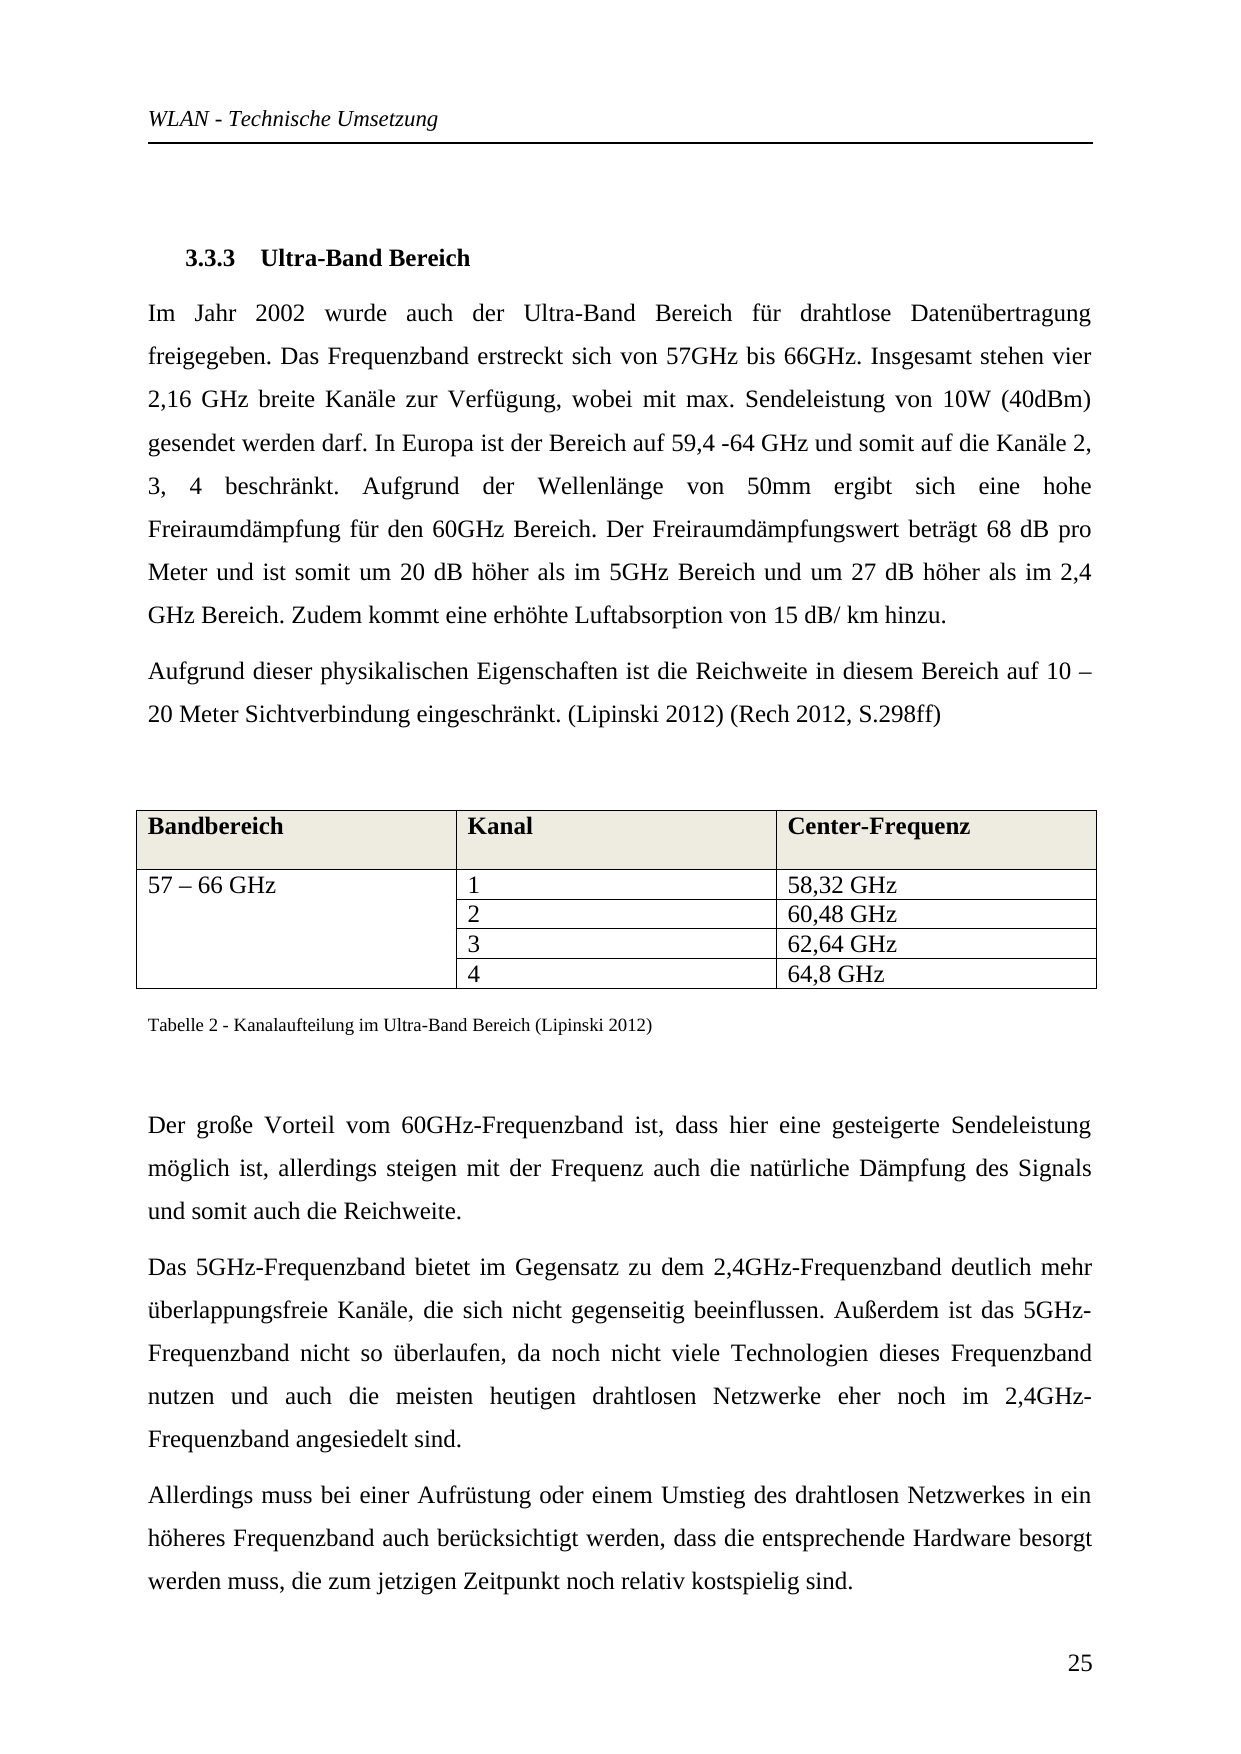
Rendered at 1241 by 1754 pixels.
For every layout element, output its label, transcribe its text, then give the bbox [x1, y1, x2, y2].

text Aufgrund dieser physikalischen Eigenschaften ist die Reichweite in diesem Bereich auf 10 – 20 Meter Sichtverbindung eingeschränkt. (Lipinski 2012) (Rech 2012, S.298ff) [148, 656, 1093, 728]
table_cell 3 [457, 929, 776, 958]
table_cell 62,64 GHz [777, 929, 1096, 958]
text Das 5GHz-Frequenzband bietet im Gegensatz zu dem 2,4GHz-Frequenzband deutlich mehr überlappungsfreie Kanäle, die sich nicht gegenseitig beeinflussen. Außerdem ist das 5GHz-Frequenzband nicht so überlaufen, da noch nicht viele Technologien dieses Frequenzband nutzen und auch die meisten heutigen drahtlosen Netzwerke eher noch im 2,4GHz-Frequenzband angesiedelt sind. [148, 1252, 1093, 1453]
table_cell 64,8 GHz [777, 959, 1096, 988]
text Tabelle 2 - Kanalaufteilung im Ultra-Band Bereich (Lipinski 2012) [148, 1014, 1093, 1035]
table_cell 1 [457, 870, 776, 898]
table_header Center-Frequenz [777, 811, 1096, 869]
text Allerdings muss bei einer Aufrüstung oder einem Umstieg des drahtlosen Netzwerkes in ein höheres Frequenzband auch berücksichtigt werden, dass die entsprechende Hardware besorgt werden muss, die zum jetzigen Zeitpunkt noch relativ kostspielig sind. [148, 1480, 1093, 1595]
table_cell 2 [457, 900, 776, 928]
table_cell 4 [457, 959, 776, 988]
table_cell 58,32 GHz [777, 870, 1096, 898]
table_header Bandbereich [137, 811, 456, 869]
table_cell 57 – 66 GHz [137, 870, 456, 988]
subtitle Ultra-Band Bereich [185, 243, 1093, 271]
text Im Jahr 2002 wurde auch der Ultra-Band Bereich für drahtlose Datenübertragung freigegeben. Das Frequenzband erstreckt sich von 57GHz bis 66GHz. Insgesamt stehen vier 2,16 GHz breite Kanäle zur Verfügung, wobei mit max. Sendeleistung von 10W (40dBm) gesendet werden darf. In Europa ist der Bereich auf 59,4 -64 GHz und somit auf die Kanäle 2, 3, 4 beschränkt. Aufgrund der Wellenlänge von 50mm ergibt sich eine hohe Freiraumdämpfung für den 60GHz Bereich. Der Freiraumdämpfungswert beträgt 68 dB pro Meter und ist somit um 20 dB höher als im 5GHz Bereich und um 27 dB höher als im 2,4 GHz Bereich. Zudem kommt eine erhöhte Luftabsorption von 15 dB/ km hinzu. [148, 298, 1093, 629]
text Der große Vorteil vom 60GHz-Frequenzband ist, dass hier eine gesteigerte Sendeleistung möglich ist, allerdings steigen mit der Frequenz auch die natürliche Dämpfung des Signals und somit auch die Reichweite. [148, 1110, 1093, 1225]
table_header Kanal [457, 811, 776, 869]
table_cell 60,48 GHz [777, 900, 1096, 928]
